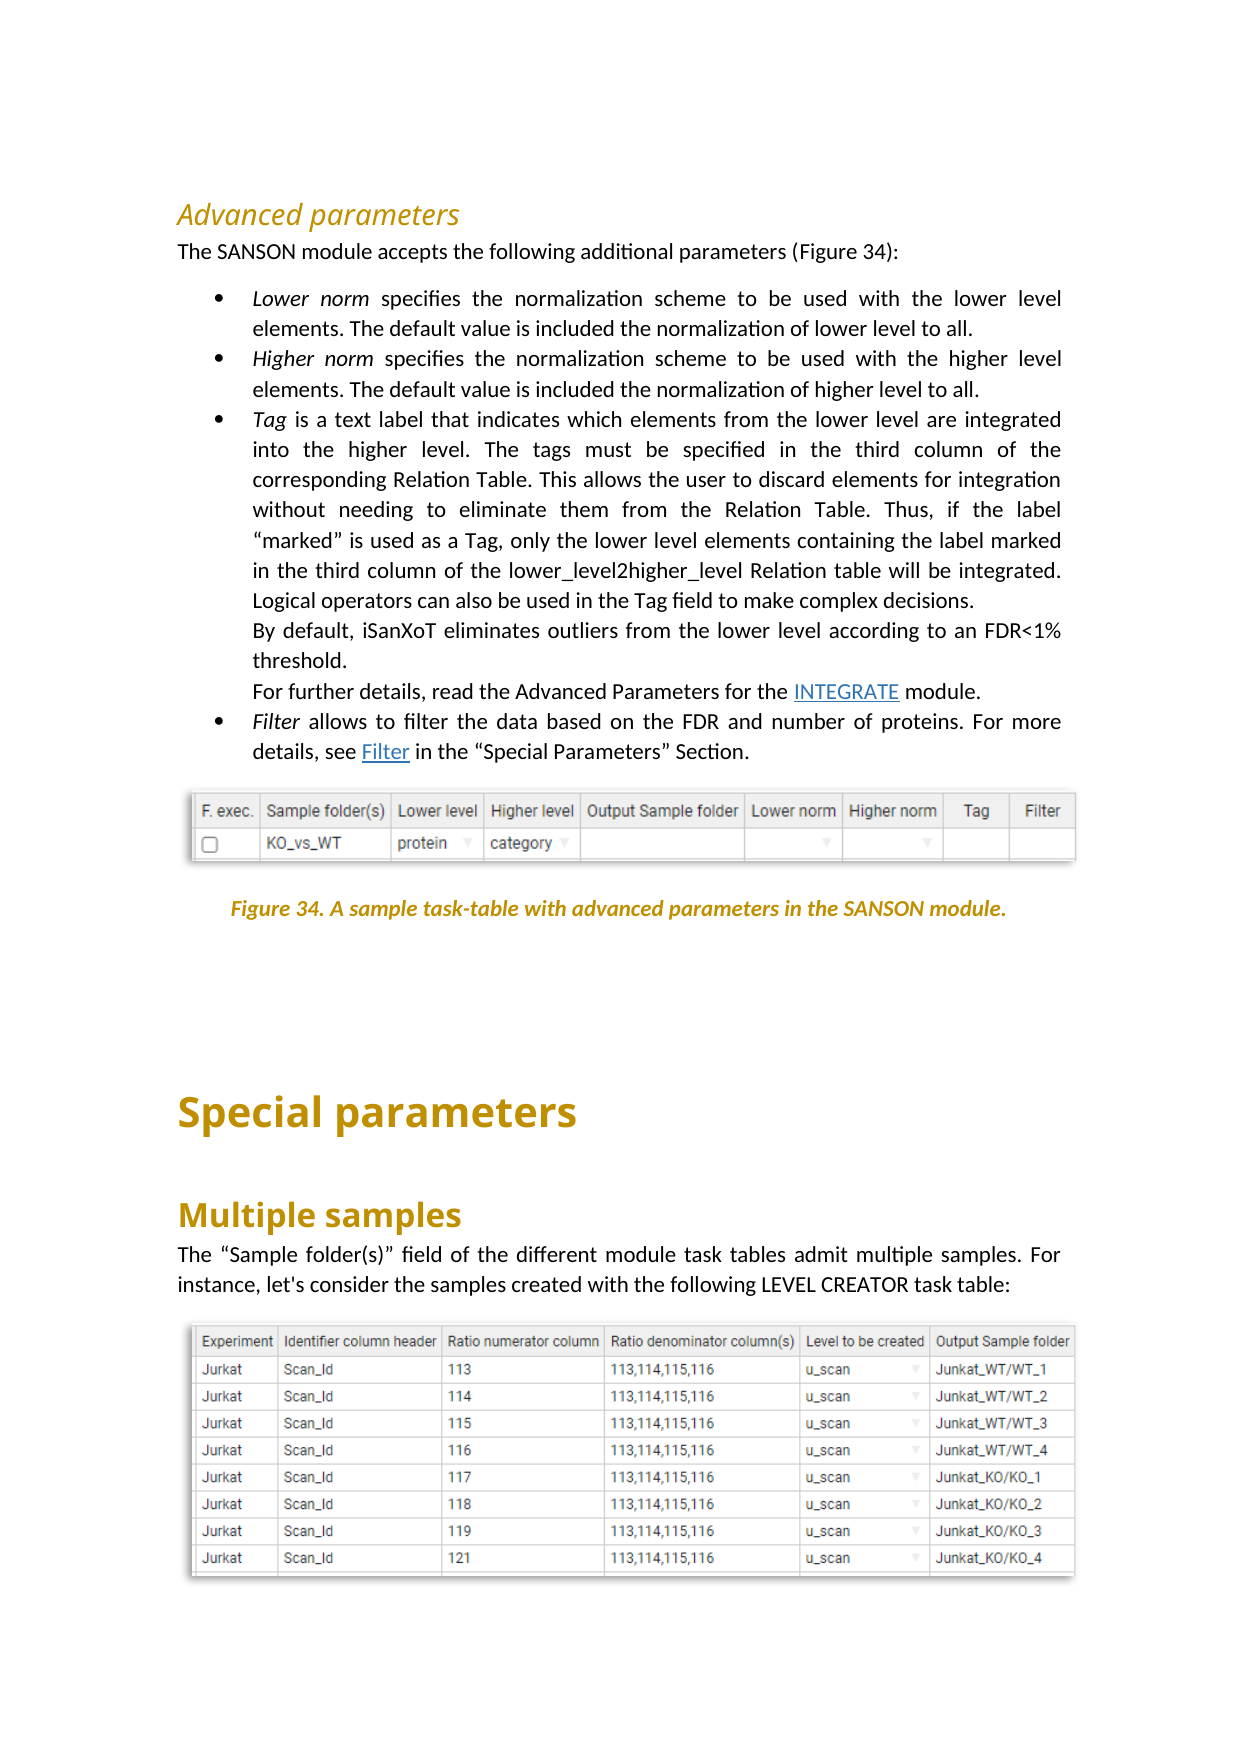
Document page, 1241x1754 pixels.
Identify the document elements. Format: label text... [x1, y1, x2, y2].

list Tag is a text label that indicates which elements from the lower level are integrated into the higher level. The tags must be specified in the third column of the corresponding Relation Table. This allows the user to discard elements for integration without needing to eliminate them from the Relation Table. Thus, if the label “marked” is used as a Tag, only the lower level elements containing the label marked in the third column of the lower_level2higher_level Relation table will be integrated. Logical operators can also be used in the Tag field to make complex decisions. [215, 405, 1063, 614]
picture [192, 790, 1079, 861]
list Filter allows to filter the data based on the FDR and number of proteins. For more details, see Filter in the “Special Parameters” Section. [215, 707, 1063, 765]
list By default, iSanXoT eliminates outliers from the lower level according to an FDR<1% threshold. [252, 616, 1063, 675]
list For further details, read the Advanced Parameters for the INTEGRATE module. [252, 677, 1063, 705]
picture [192, 1323, 1079, 1576]
text The SANSON module accepts the following additional parameters (Figure 34): [177, 237, 1063, 265]
list Higher norm specifies the normalization scheme to be used with the higher level elements. The default value is included the normalization of higher level to all. [215, 344, 1063, 403]
text The “Sample folder(s)” field of the different module task tables admit multiple samples. For instance, let's consider the samples created with the following LEVEL CREATOR task table: [177, 1240, 1063, 1298]
list Lower norm specifies the normalization scheme to be used with the lower level elements. The default value is included the normalization of lower level to all. [215, 284, 1063, 342]
text Figure 34. A sample task-table with advanced parameters in the SANSON module. [177, 894, 1063, 922]
subtitle Multiple samples [177, 1191, 1063, 1237]
subtitle Advanced parameters [177, 194, 1063, 234]
subtitle Special parameters [177, 1083, 1063, 1140]
